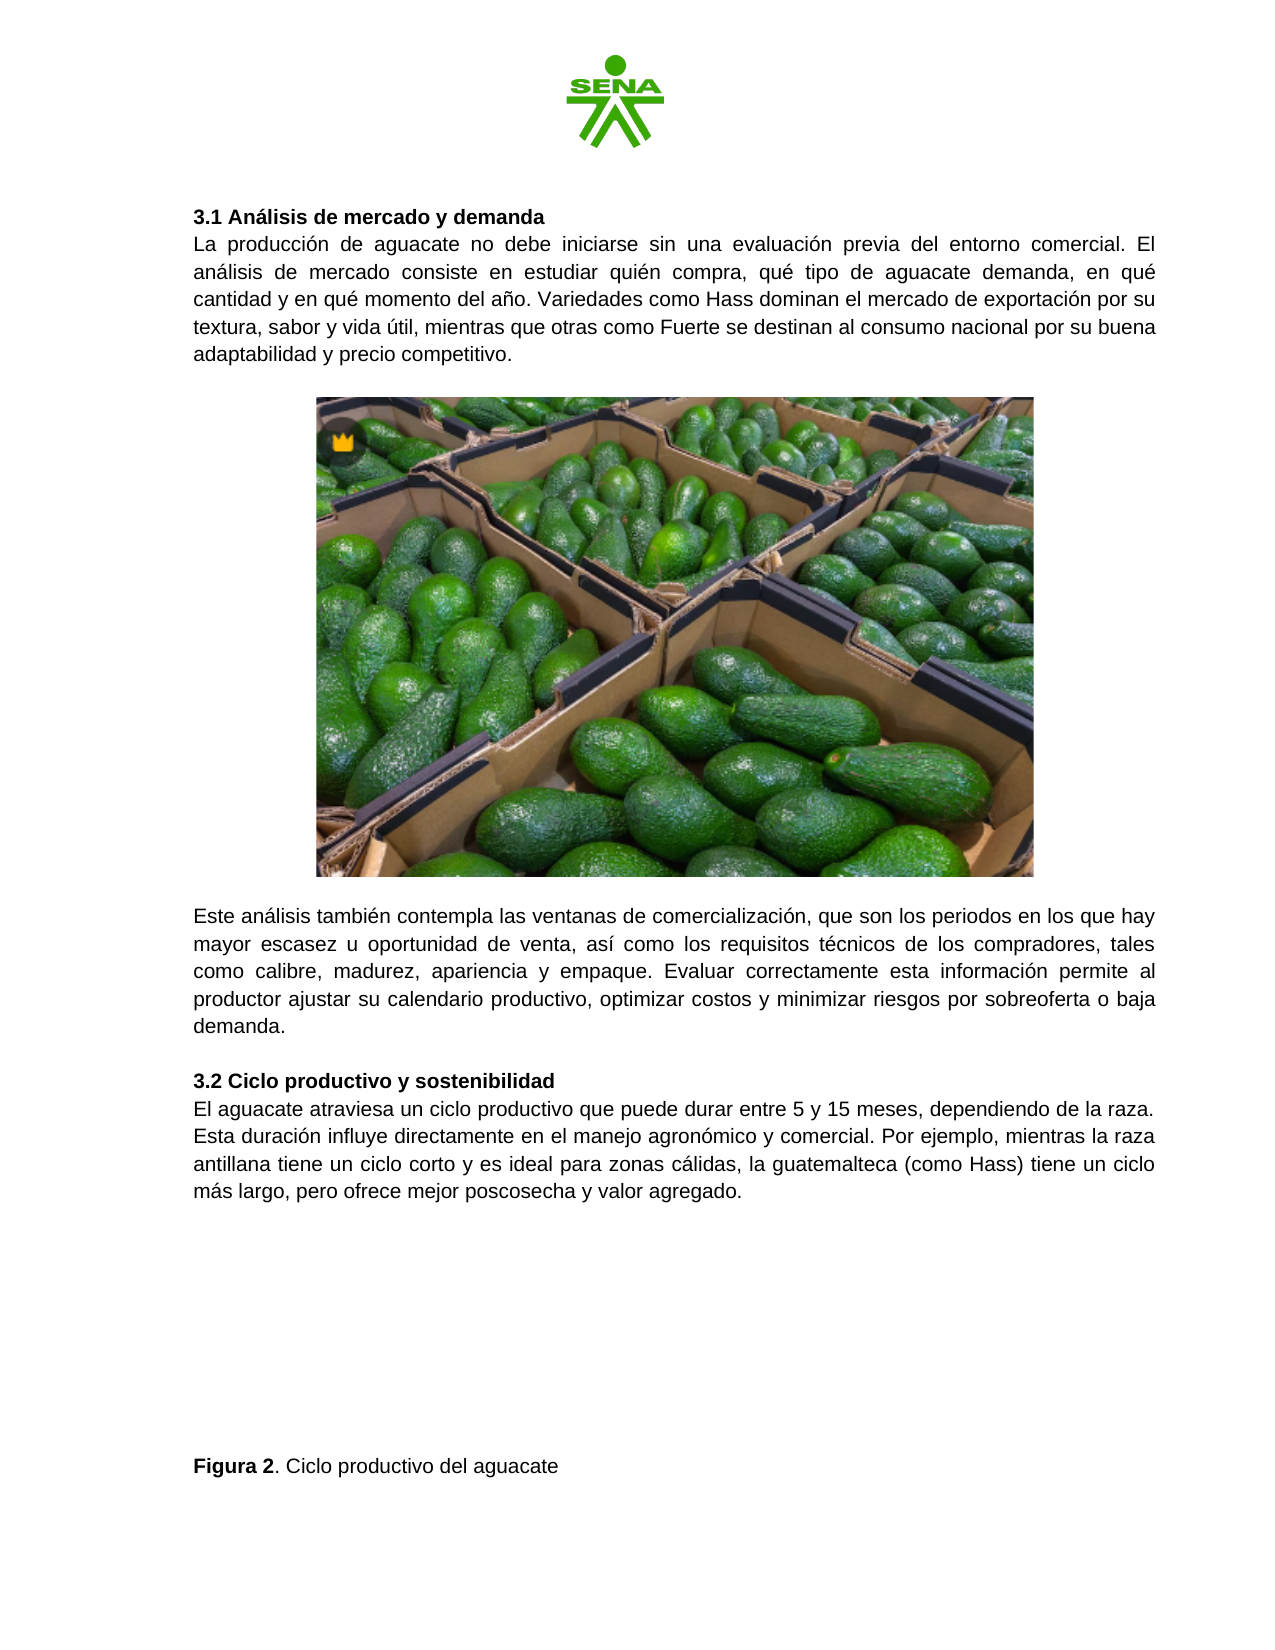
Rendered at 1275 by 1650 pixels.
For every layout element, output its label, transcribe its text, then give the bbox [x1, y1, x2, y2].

picture [566, 55, 664, 148]
picture [316, 397, 1034, 877]
text 3.1 Análisis de mercado y demanda [193, 177, 1157, 229]
text 3.2 Ciclo productivo y sostenibilidad [193, 1042, 1157, 1093]
text Figura 2. Ciclo productivo del aguacate [193, 1454, 1157, 1478]
text Este análisis también contempla las ventanas de comercialización, que son los periodos en los que hay mayor escasez u oportunidad de venta, así como los requisitos técnicos de los compradores, tales como calibre, madurez, apariencia y empaque. Evaluar correctamente esta información permite al productor ajustar su calendario productivo, optimizar costos y minimizar riesgos por sobreoferta o baja demanda. [193, 904, 1157, 1038]
text La producción de aguacate no debe iniciarse sin una evaluación previa del entorno comercial. El análisis de mercado consiste en estudiar quién compra, qué tipo de aguacate demanda, en qué cantidad y en qué momento del año. Variedades como Hass dominan el mercado de exportación por su textura, sabor y vida útil, mientras que otras como Fuerte se destinan al consumo nacional por su buena adaptabilidad y precio competitivo. [193, 232, 1157, 366]
text El aguacate atraviesa un ciclo productivo que puede durar entre 5 y 15 meses, dependiendo de la raza. Esta duración influye directamente en el manejo agronómico y comercial. Por ejemplo, mientras la raza antillana tiene un ciclo corto y es ideal para zonas cálidas, la guatemalteca (como Hass) tiene un ciclo más largo, pero ofrece mejor poscosecha y valor agregado. [193, 1097, 1157, 1203]
